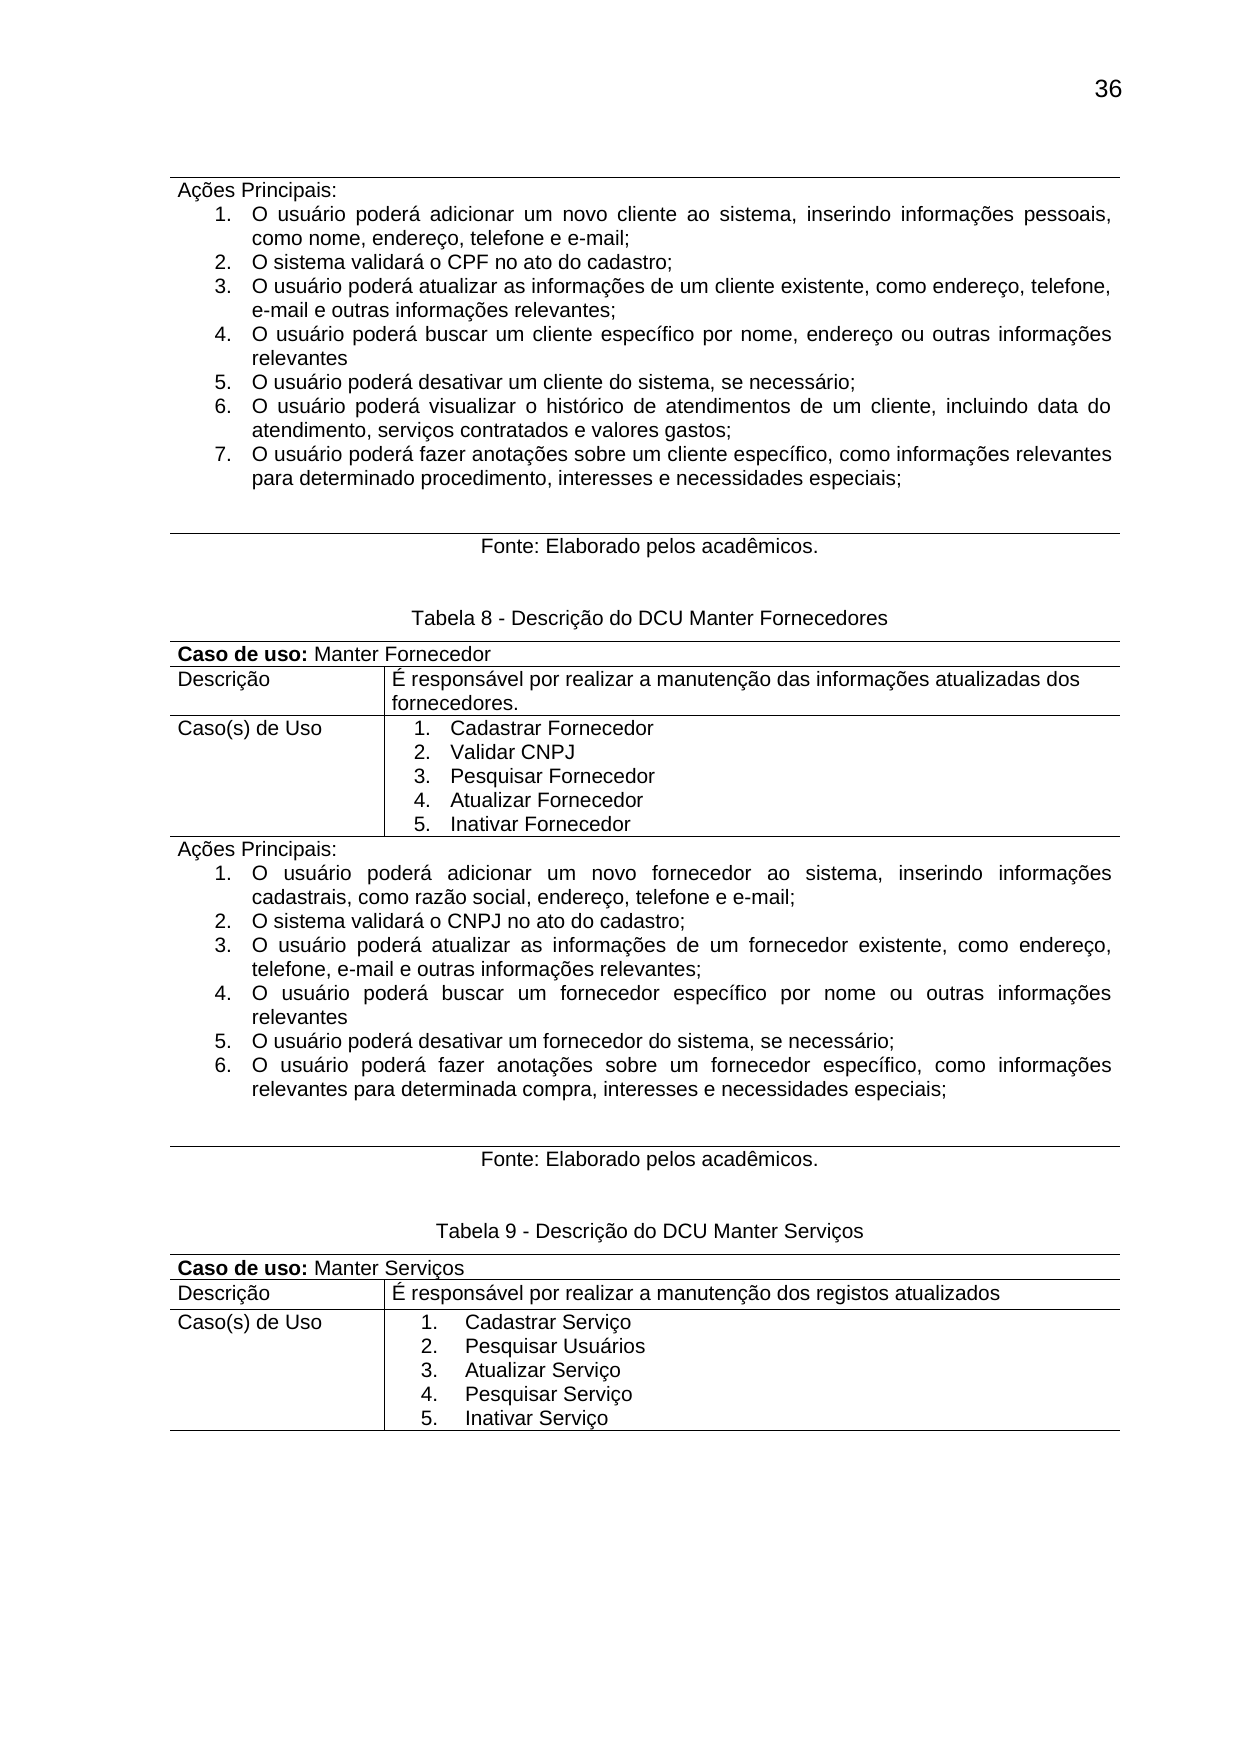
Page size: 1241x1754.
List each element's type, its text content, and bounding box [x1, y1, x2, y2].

table_header Caso de uso: Manter Serviços [170, 1255, 1120, 1279]
text Fonte: Elaborado pelos acadêmicos. [177, 533, 1122, 557]
table_cell Ações Principais: O usuário poderá adicionar um novo cliente ao sistema, inserindo informações pessoais, como nome, endereço, telefone e e-mail; O sistema validará o CPF no ato do cadastro; O usuário poderá atualizar as informações de um cliente existente, como endereço, telefone, e-mail e outras informações relevantes; O usuário poderá buscar um cliente específico por nome, endereço ou outras informações relevantes O usuário poderá desativar um cliente do sistema, se necessário; O usuário poderá visualizar o histórico de atendimentos de um cliente, incluindo data do atendimento, serviços contratados e valores gastos; O usuário poderá fazer anotações sobre um cliente específico, como informações relevantes para determinado procedimento, interesses e necessidades especiais; [170, 178, 1120, 532]
table_cell É responsável por realizar a manutenção das informações atualizadas dos fornecedores. [385, 667, 1120, 715]
text Tabela 8 - Descrição do DCU Manter Fornecedores [177, 605, 1122, 629]
table_cell Caso(s) de Uso [170, 1310, 384, 1430]
table_cell Caso(s) de Uso [170, 716, 384, 836]
table_cell Descrição [170, 667, 384, 715]
table_cell Cadastrar Fornecedor Validar CNPJ Pesquisar Fornecedor Atualizar Fornecedor Inativar Fornecedor [385, 716, 1120, 836]
table_cell Cadastrar Serviço Pesquisar Usuários Atualizar Serviço Pesquisar Serviço Inativar Serviço [385, 1310, 1120, 1430]
table_cell É responsável por realizar a manutenção dos registos atualizados [385, 1280, 1120, 1309]
table_cell Ações Principais: O usuário poderá adicionar um novo fornecedor ao sistema, inserindo informações cadastrais, como razão social, endereço, telefone e e-mail; O sistema validará o CNPJ no ato do cadastro; O usuário poderá atualizar as informações de um fornecedor existente, como endereço, telefone, e-mail e outras informações relevantes; O usuário poderá buscar um fornecedor específico por nome ou outras informações relevantes O usuário poderá desativar um fornecedor do sistema, se necessário; O usuário poderá fazer anotações sobre um fornecedor específico, como informações relevantes para determinada compra, interesses e necessidades especiais; [170, 837, 1120, 1146]
text Fonte: Elaborado pelos acadêmicos. [177, 1147, 1122, 1171]
table_cell Descrição [170, 1280, 384, 1309]
table_header Caso de uso: Manter Fornecedor [170, 642, 1120, 666]
text Tabela 9 - Descrição do DCU Manter Serviços [177, 1218, 1122, 1242]
